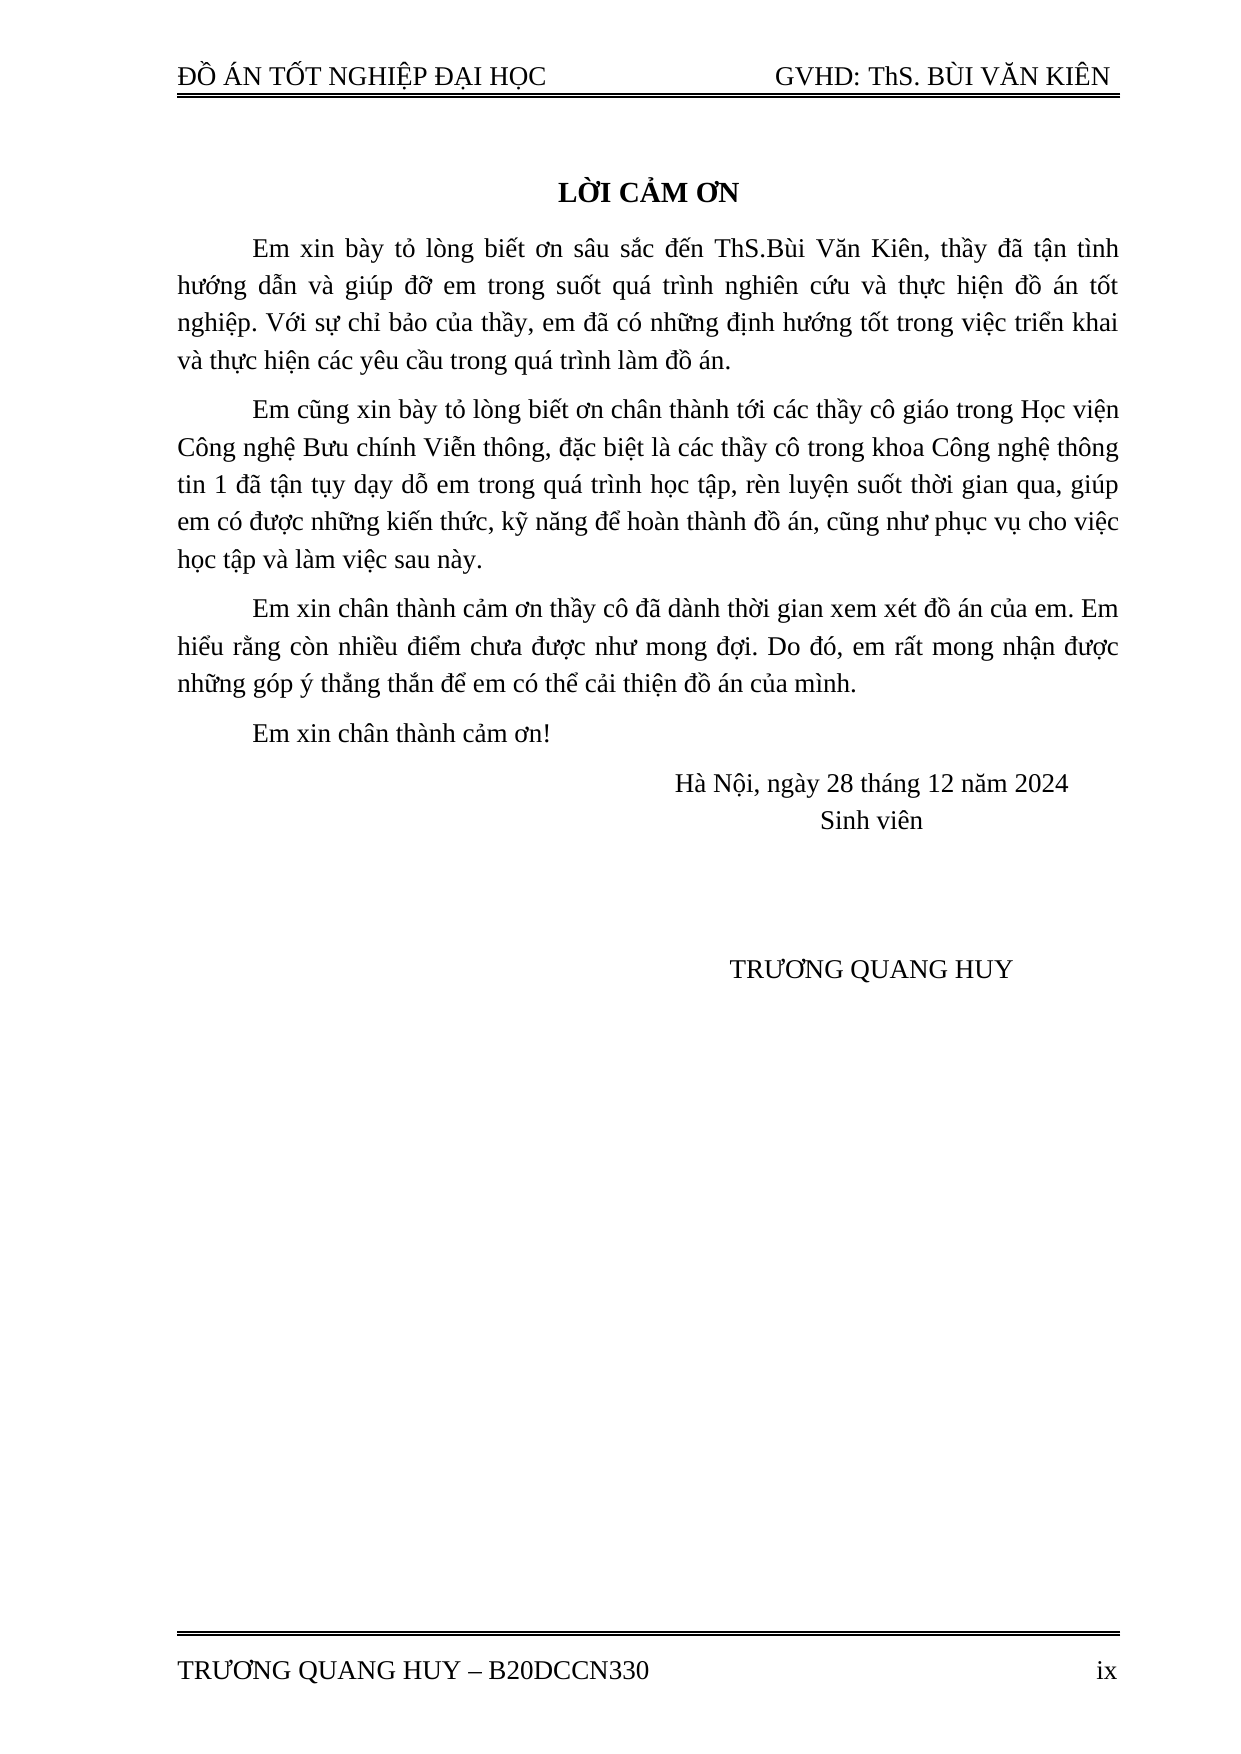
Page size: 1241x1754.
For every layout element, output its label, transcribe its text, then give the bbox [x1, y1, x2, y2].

subtitle LỜI CẢM ƠN [177, 175, 1120, 208]
text Em xin bày tỏ lòng biết ơn sâu sắc đến ThS.Bùi Văn Kiên, thầy đã tận tình hướng dẫn và giúp đỡ em trong suốt quá trình nghiên cứu và thực hiện đồ án tốt nghiệp. Với sự chỉ bảo của thầy, em đã có những định hướng tốt trong việc triển khai và thực hiện các yêu cầu trong quá trình làm đồ án. [177, 232, 1120, 375]
text Em xin chân thành cảm ơn! [177, 717, 1120, 748]
table_header Hà Nội, ngày 28 tháng 12 năm 2024 Sinh viên TRƯƠNG QUANG HUY [627, 767, 1116, 1028]
text Em cũng xin bày tỏ lòng biết ơn chân thành tới các thầy cô giáo trong Học viện Công nghệ Bưu chính Viễn thông, đặc biệt là các thầy cô trong khoa Công nghệ thông tin 1 đã tận tụy dạy dỗ em trong quá trình học tập, rèn luyện suốt thời gian qua, giúp em có được những kiến thức, kỹ năng để hoàn thành đồ án, cũng như phục vụ cho việc học tập và làm việc sau này. [177, 393, 1120, 574]
text Em xin chân thành cảm ơn thầy cô đã dành thời gian xem xét đồ án của em. Em hiểu rằng còn nhiều điểm chưa được như mong đợi. Do đó, em rất mong nhận được những góp ý thẳng thắn để em có thể cải thiện đồ án của mình. [177, 592, 1120, 698]
